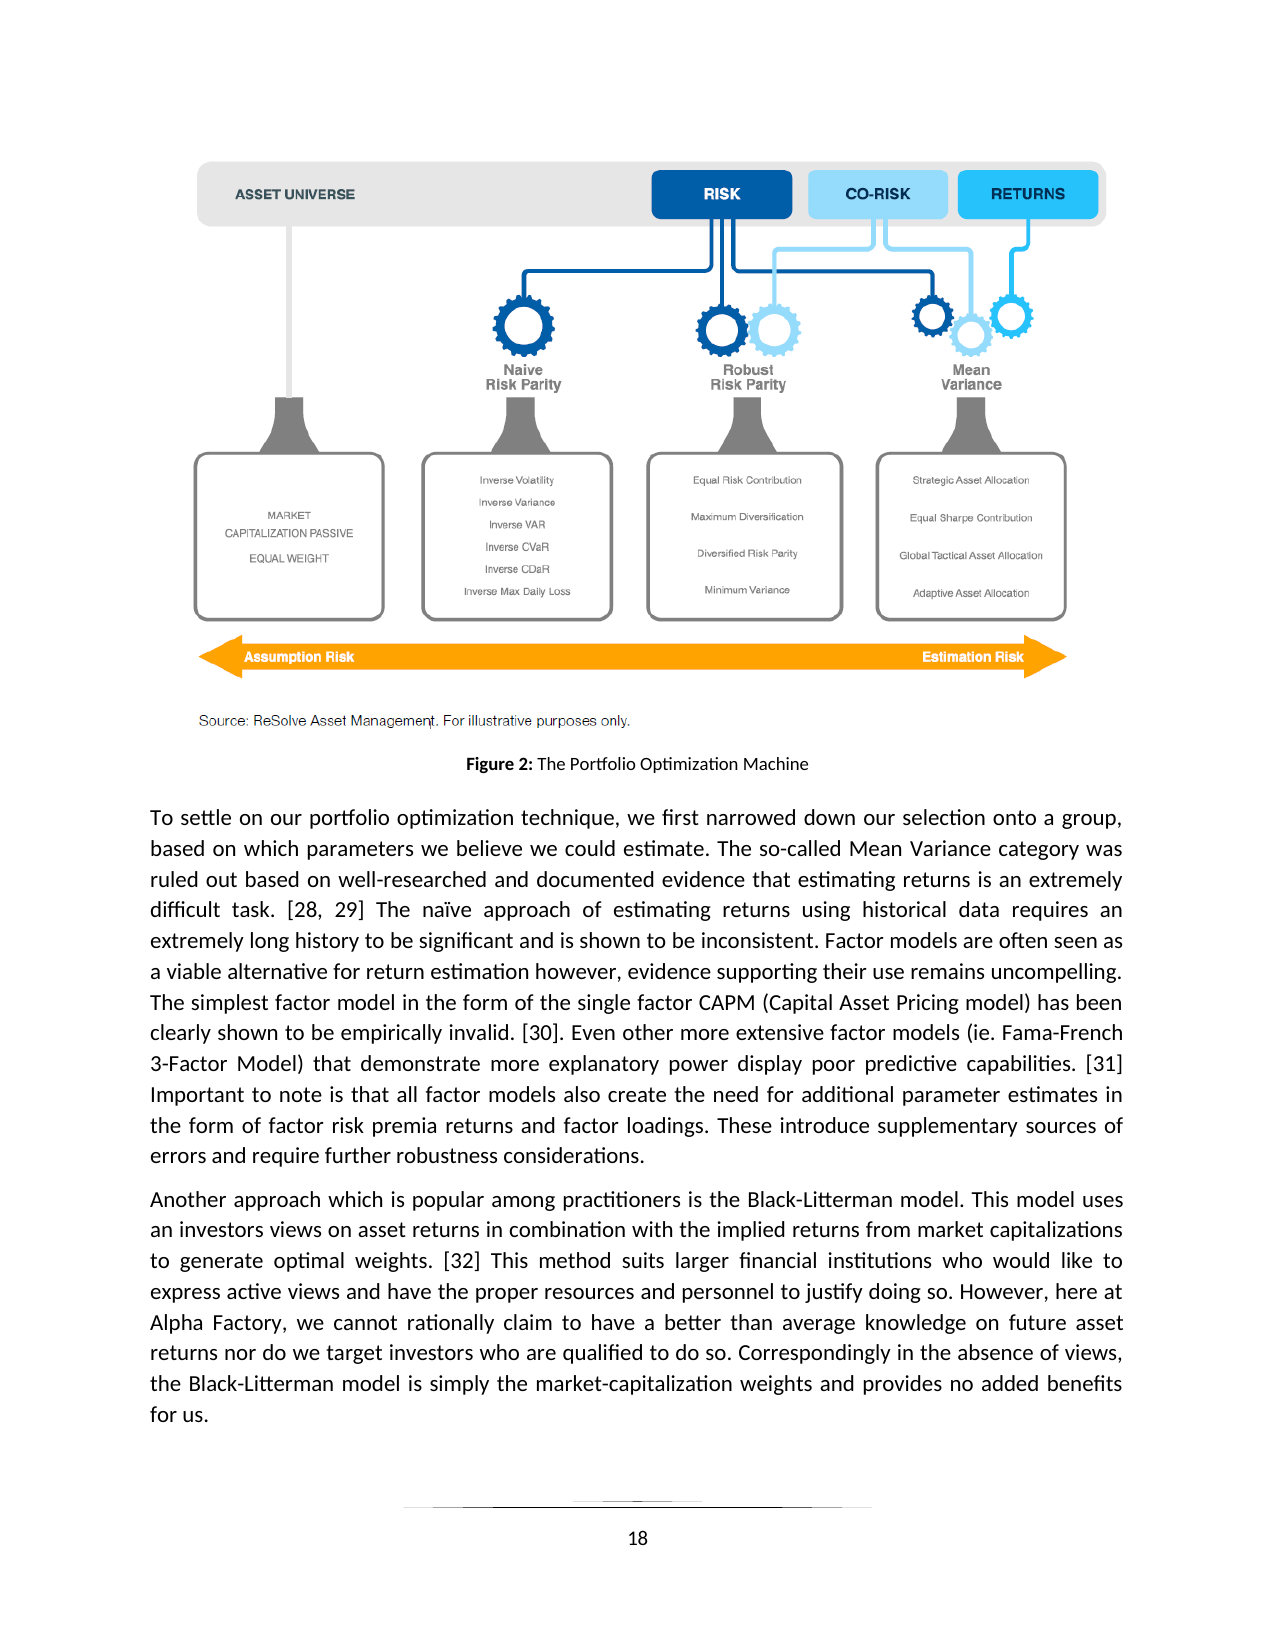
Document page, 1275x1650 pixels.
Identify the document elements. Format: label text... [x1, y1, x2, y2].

text Figure 2: The Portfolio Optimization Machine [150, 752, 1125, 775]
text Another approach which is popular among practitioners is the Black-Litterman model. This model uses an investors views on asset returns in combination with the implied returns from market capitalizations to generate optimal weights. [32] This method suits larger financial institutions who would like to express active views and have the proper resources and personnel to justify doing so. However, here at Alpha Factory, we cannot rationally claim to have a better than average knowledge on future asset returns nor do we target investors who are qualified to do so. Correspondingly in the absence of views, the Black-Litterman model is simply the market-capitalization weights and provides no added benefits for us. [150, 1185, 1125, 1428]
picture [150, 150, 1125, 738]
text To settle on our portfolio optimization technique, we first narrowed down our selection onto a group, based on which parameters we believe we could estimate. The so-called Mean Variance category was ruled out based on well-researched and documented evidence that estimating returns is an extremely difficult task. [28, 29] The naïve approach of estimating returns using historical data requires an extremely long history to be significant and is shown to be inconsistent. Factor models are often seen as a viable alternative for return estimation however, evidence supporting their use remains uncompelling. The simplest factor model in the form of the single factor CAPM (Capital Asset Pricing model) has been clearly shown to be empirically invalid. [30]. Even other more extensive factor models (ie. Fama-French 3-Factor Model) that demonstrate more explanatory power display poor predictive capabilities. [31] Important to note is that all factor models also create the need for additional parameter estimates in the form of factor risk premia returns and factor loadings. These introduce supplementary sources of errors and require further robustness considerations. [150, 803, 1125, 1169]
